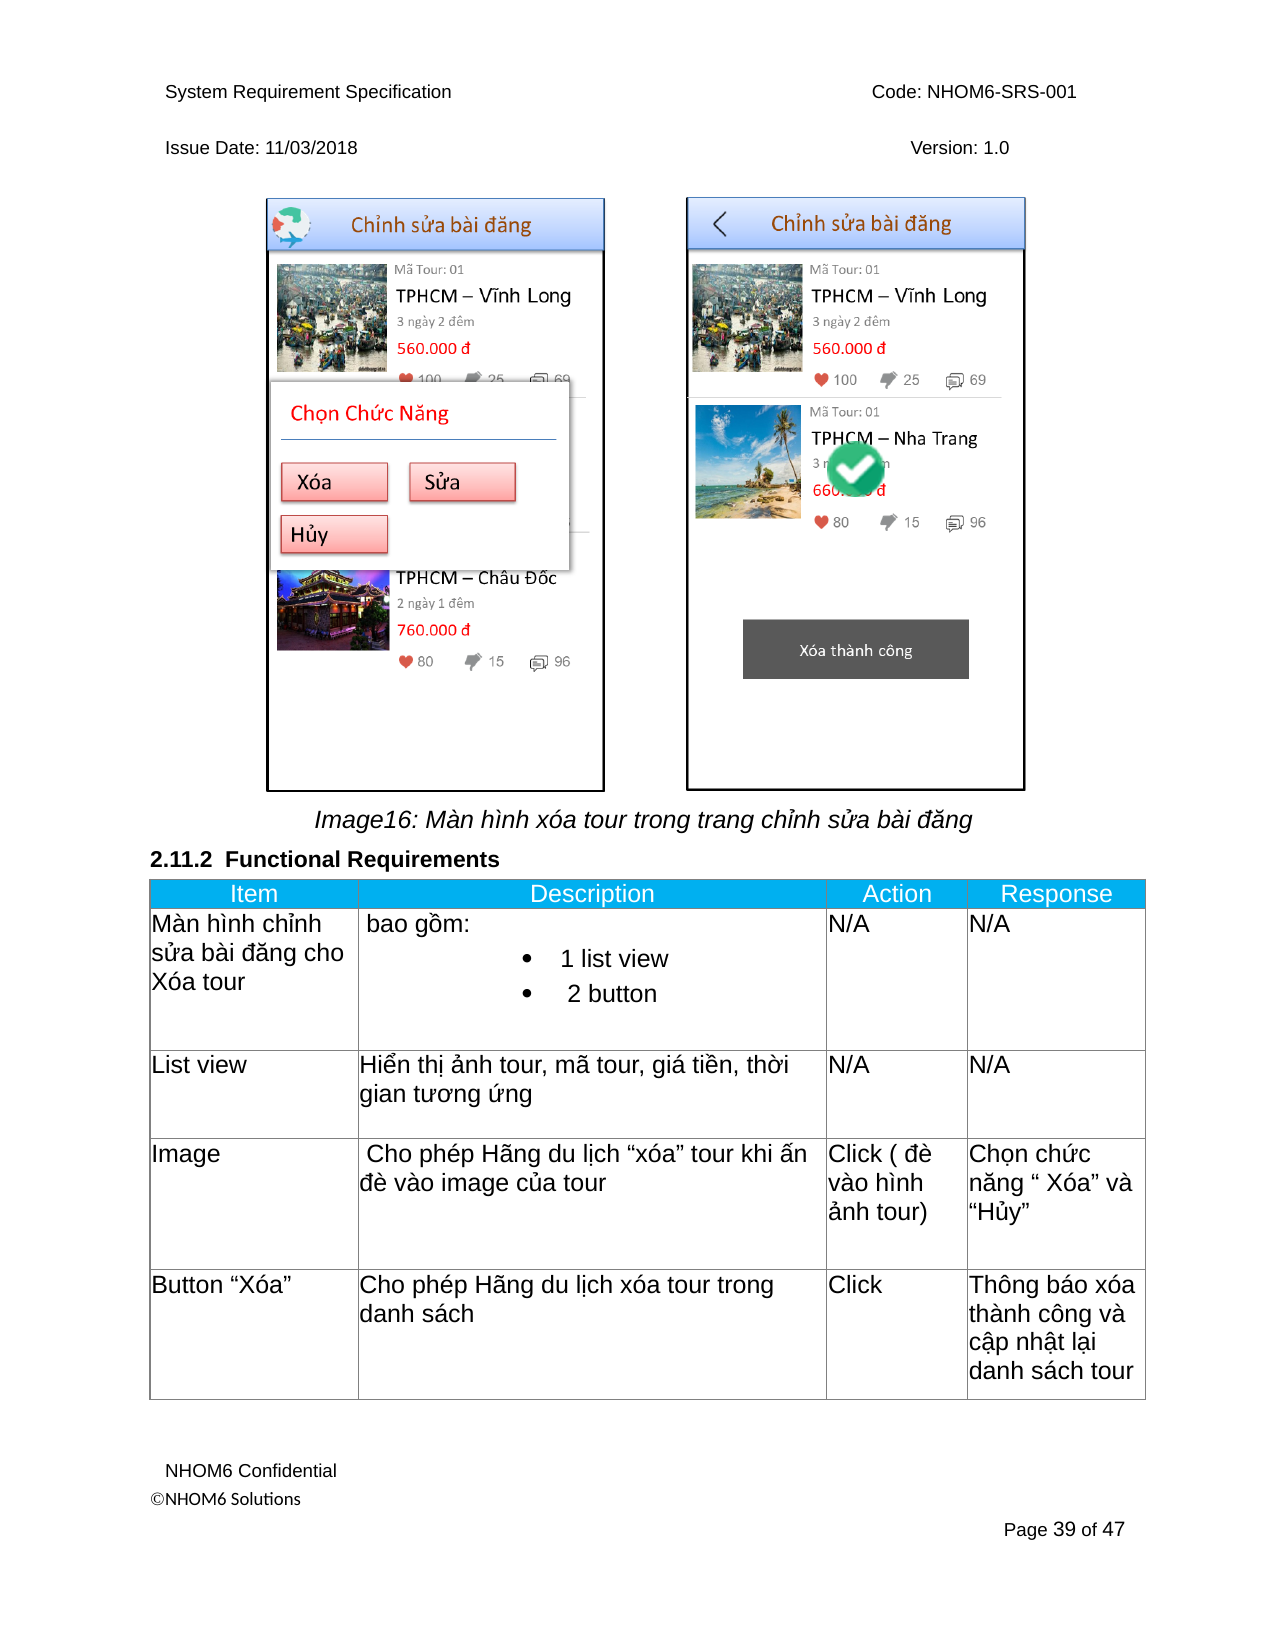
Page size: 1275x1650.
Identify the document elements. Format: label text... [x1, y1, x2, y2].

table_header Item [151, 880, 358, 908]
table_cell bao gồm: 1 list view 2 button [359, 909, 826, 1049]
table_cell Cho phép Hãng du lịch xóa tour trong danh sách [359, 1270, 826, 1399]
table_header Description [359, 880, 826, 908]
table_cell N/A [827, 1051, 967, 1138]
picture [261, 195, 1029, 792]
table_cell N/A [968, 1051, 1145, 1138]
table_cell Click ( đè vào hình ảnh tour) [827, 1139, 967, 1269]
table_cell Click [827, 1270, 967, 1399]
table_cell Màn hình chỉnh sửa bài đăng cho Xóa tour [151, 909, 358, 1049]
table_header Response [968, 880, 1145, 908]
table_cell Image [151, 1139, 358, 1269]
table_cell Button “Xóa” [151, 1270, 358, 1399]
table_cell Hiển thị ảnh tour, mã tour, giá tiền, thời gian tương ứng [359, 1051, 826, 1138]
table_cell List view [151, 1051, 358, 1138]
table_cell Thông báo xóa thành công và cập nhật lại danh sách tour [968, 1270, 1145, 1399]
table_header Action [827, 880, 967, 908]
text Image16: Màn hình xóa tour trong trang chỉnh sửa bài đăng [165, 804, 1125, 833]
subtitle Functional Requirements [150, 846, 1125, 872]
table_cell Cho phép Hãng du lịch “xóa” tour khi ấn đè vào image của tour [359, 1139, 826, 1269]
table_cell N/A [827, 909, 967, 1049]
table_cell Chọn chức năng “ Xóa” và “Hủy” [968, 1139, 1145, 1269]
table_cell N/A [968, 909, 1145, 1049]
